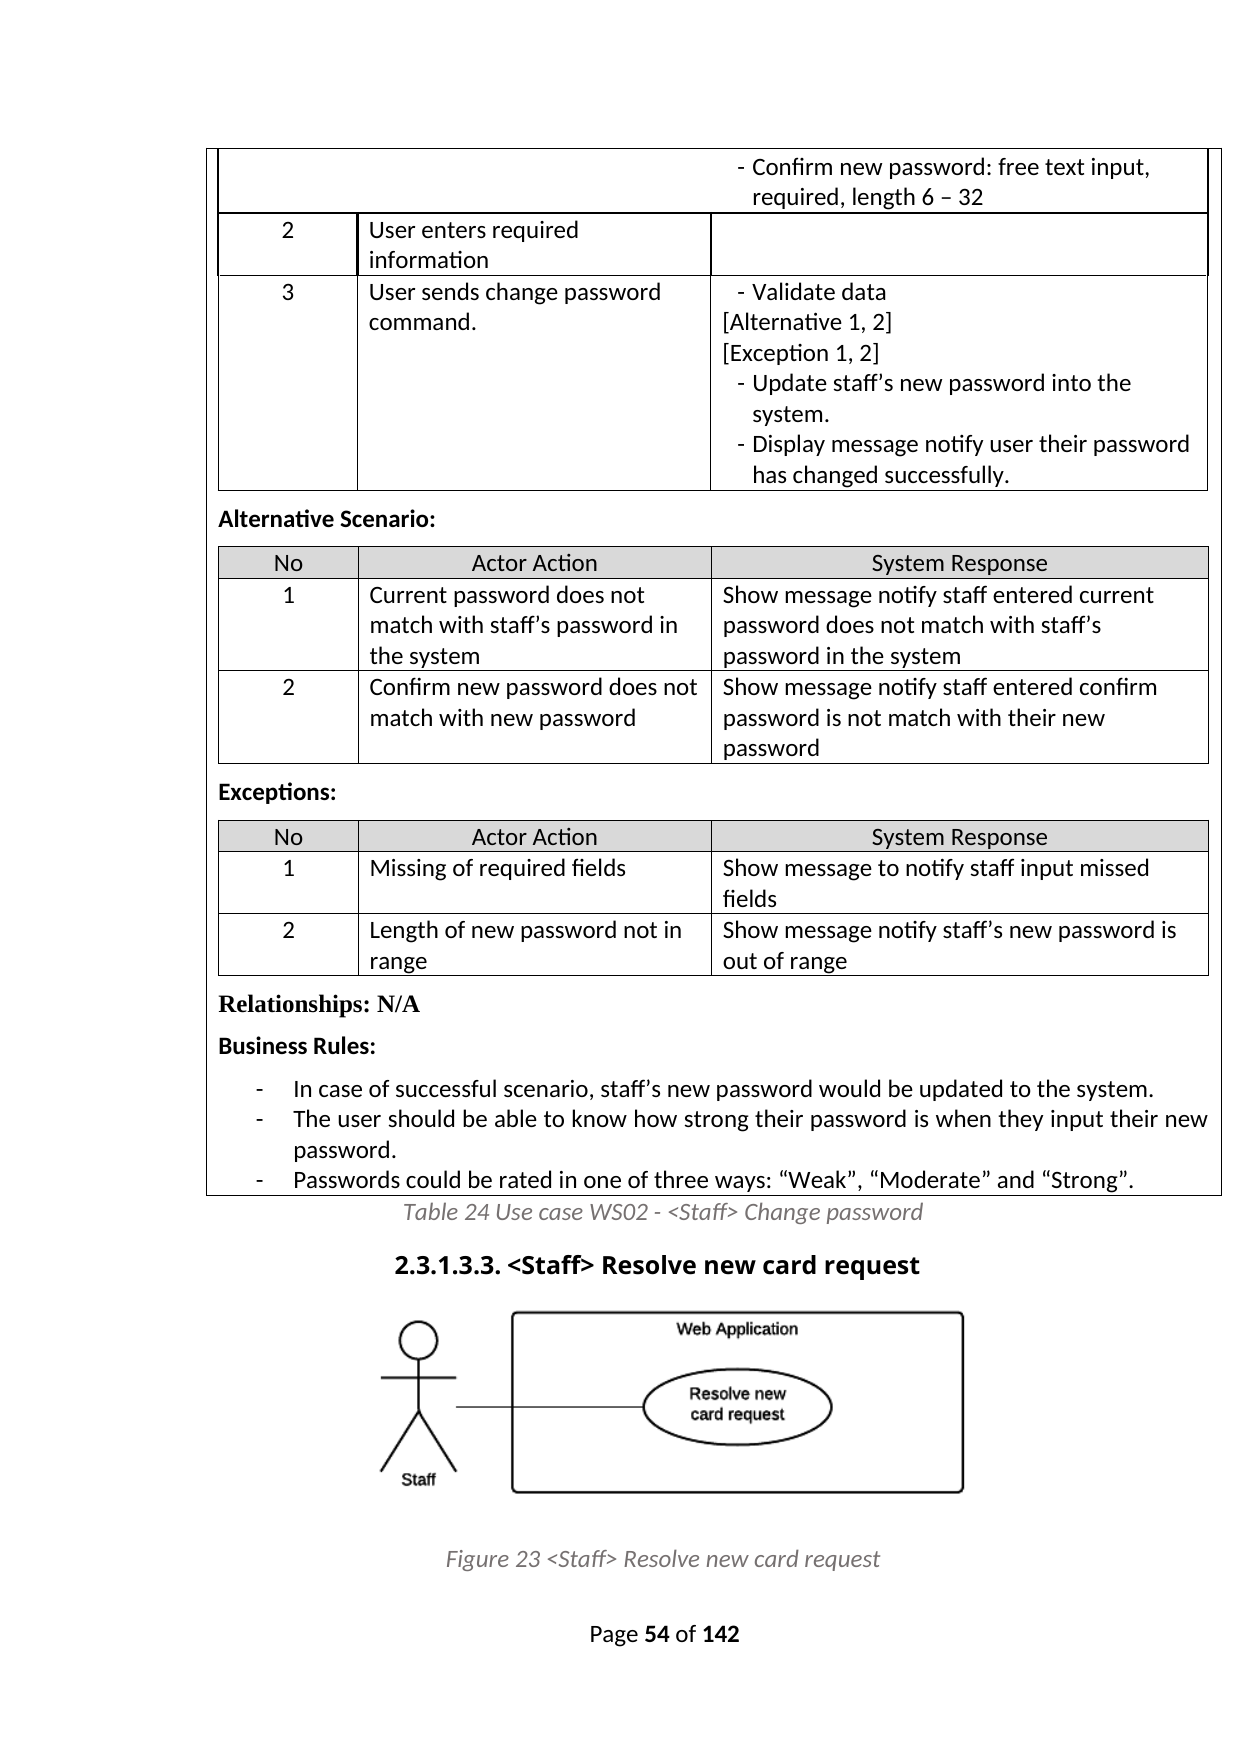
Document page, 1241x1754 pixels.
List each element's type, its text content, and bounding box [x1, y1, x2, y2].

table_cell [207, 149, 1221, 1195]
text Figure 23 <Staff> Resolve new card request [207, 1543, 1122, 1574]
subtitle <Staff> Resolve new card request [394, 1248, 1122, 1282]
picture [341, 1284, 988, 1524]
text Table 24 Use case WS02 - <Staff> Change password [207, 1196, 1122, 1227]
